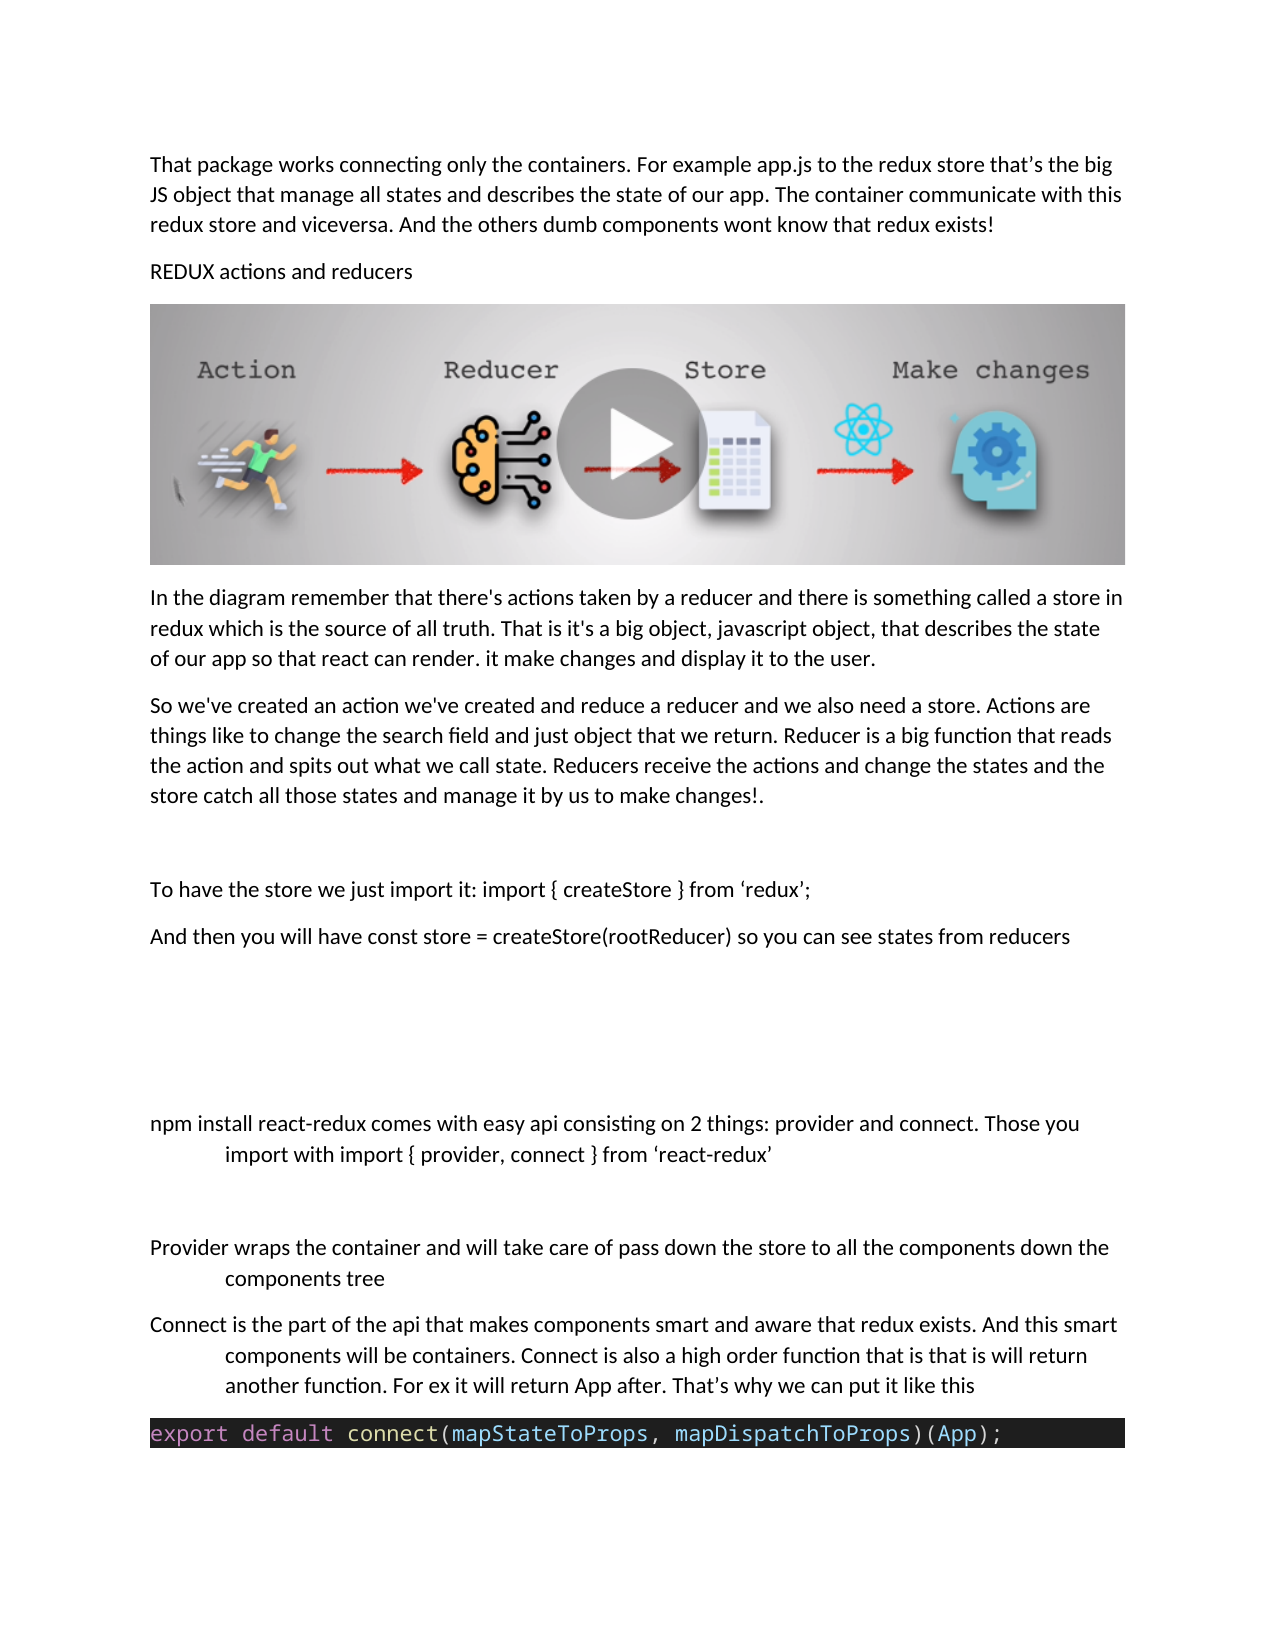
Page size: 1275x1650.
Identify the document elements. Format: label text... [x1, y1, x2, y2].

text And then you will have const store = createStore(rootReducer) so you can see states from reducers [150, 922, 1125, 950]
text Connect is the part of the api that makes components smart and aware that redux exists. And this smart components will be containers. Connect is also a high order function that is that is will return another function. For ex it will return App after. That’s why we can put it like this [150, 1311, 1125, 1399]
picture [150, 304, 1125, 565]
text That package works connecting only the containers. For example app.js to the redux store that’s the big JS object that manage all states and describes the state of our app. The container communicate with this redux store and viceversa. And the others dumb components wont know that redux exists! [150, 150, 1125, 238]
text npm install react-redux comes with easy api consisting on 2 things: provider and connect. Those you import with import { provider, connect } from ‘react-redux’ [150, 1109, 1125, 1168]
text export default connect(mapStateToProps, mapDispatchToProps)(App); [150, 1418, 1125, 1448]
text So we've created an action we've created and reduce a reducer and we also need a store. Actions are things like to change the search field and just object that we return. Reducer is a big function that reads the action and spits out what we call state. Reducers receive the actions and change the states and the store catch all those states and manage it by us to make changes!. [150, 691, 1125, 809]
text To have the store we just import it: import { createStore } from ‘redux’; [150, 875, 1125, 903]
text In the diagram remember that there's actions taken by a reducer and there is something called a store in redux which is the source of all truth. That is it's a big object, javascript object, that describes the state of our app so that react can render. it make changes and display it to the user. [150, 583, 1125, 672]
text REDUX actions and reducers [150, 257, 1125, 285]
text Provider wraps the container and will take care of pass down the store to all the components down the components tree [150, 1233, 1125, 1292]
